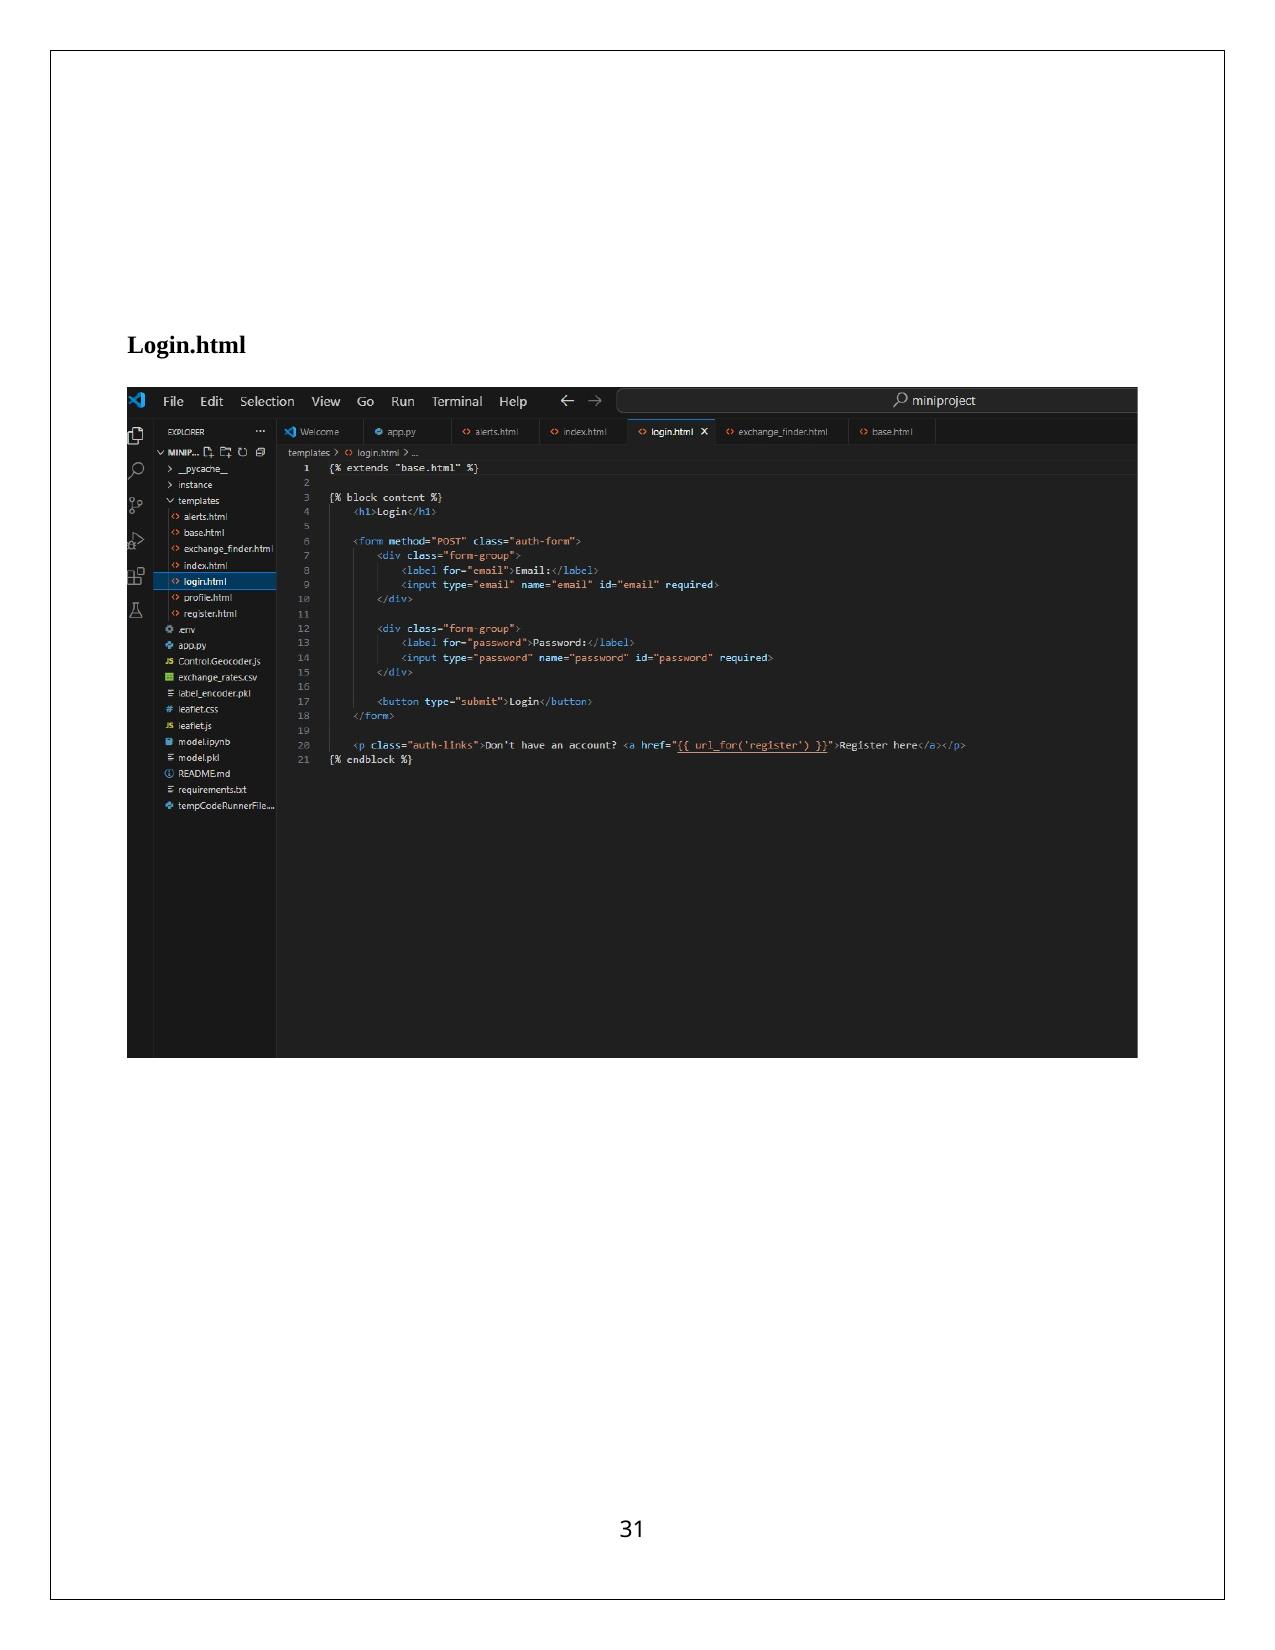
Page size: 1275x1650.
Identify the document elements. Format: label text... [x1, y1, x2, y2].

text Login.html [127, 330, 1138, 359]
picture [127, 387, 1138, 1058]
